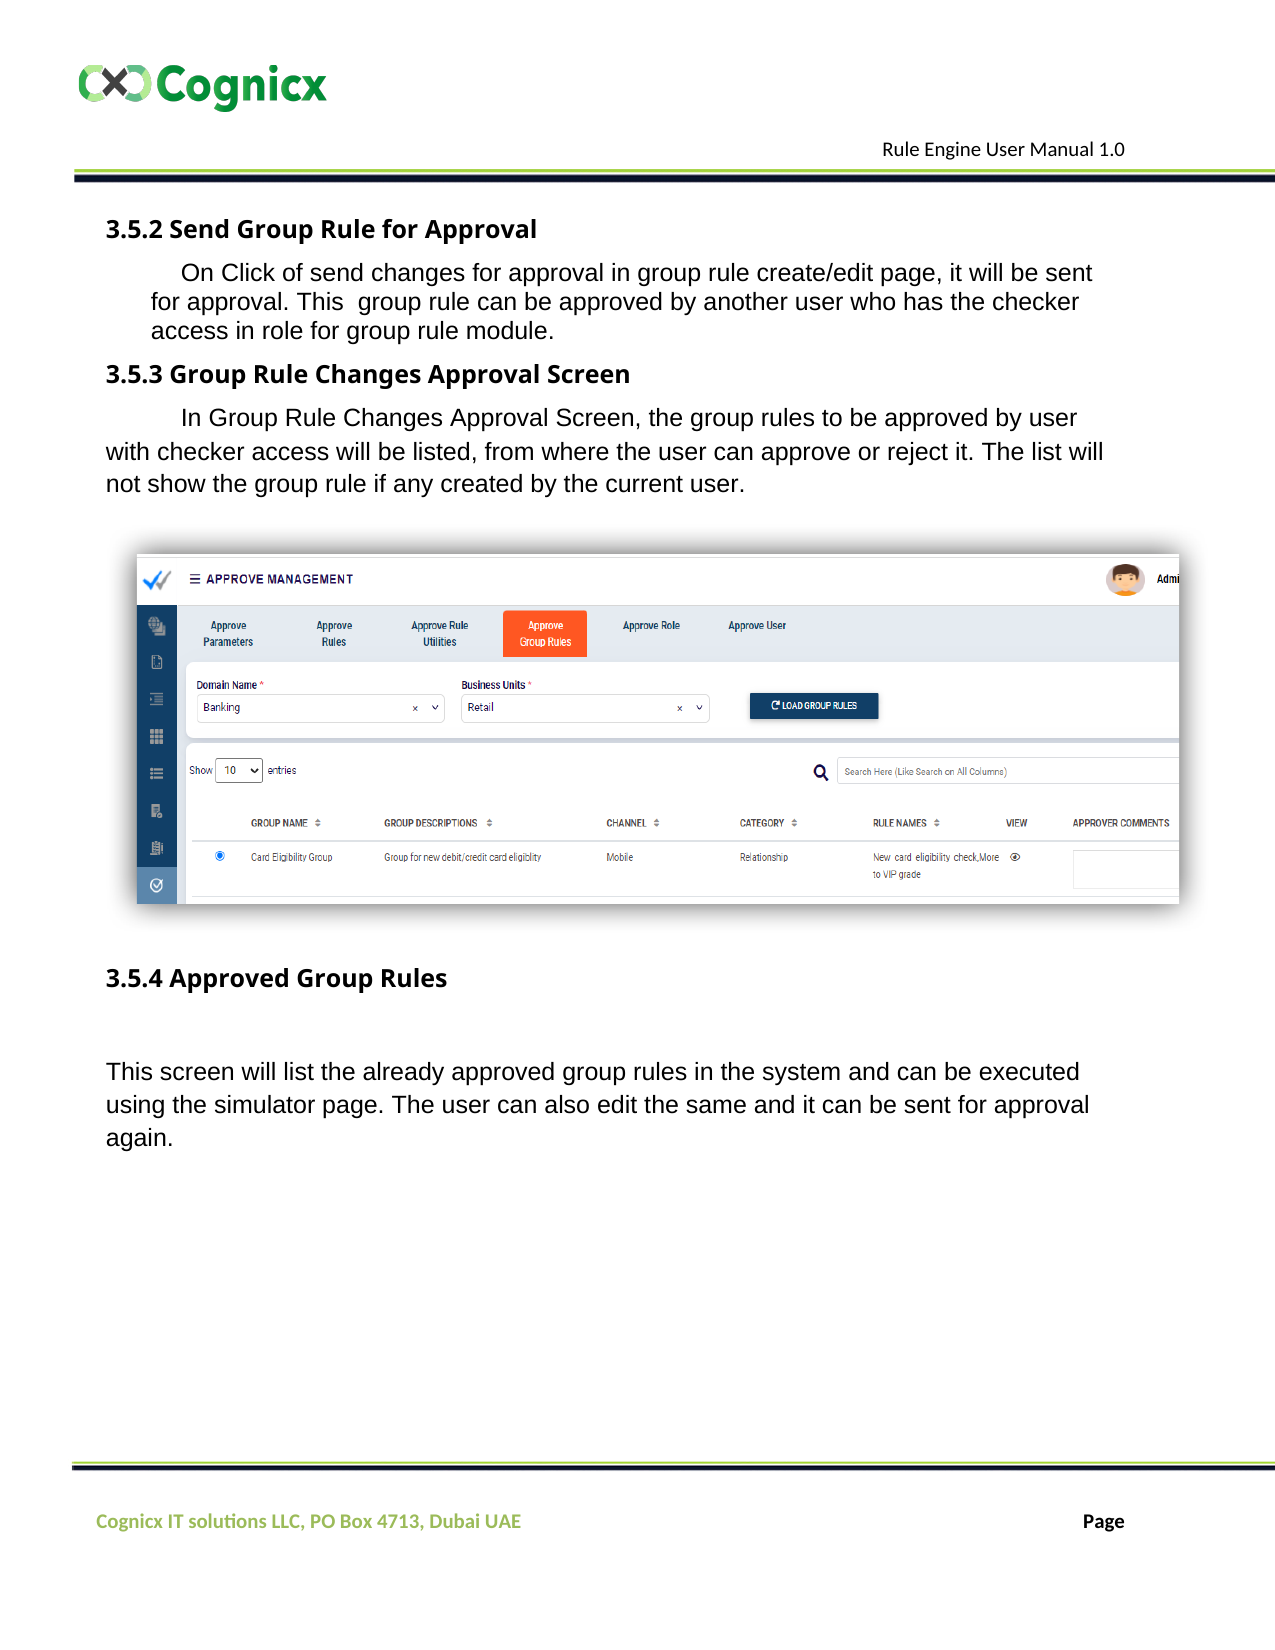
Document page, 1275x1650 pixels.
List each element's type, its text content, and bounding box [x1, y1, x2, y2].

picture [68, 1458, 1275, 1472]
picture [70, 169, 1275, 184]
picture [78, 65, 327, 112]
picture [136, 554, 1180, 904]
subtitle 3.5.4 Approved Group Rules [106, 961, 1125, 994]
text This screen will list the already approved group rules in the system and can be executed using the simulator page. The user can also edit the same and it can be sent for approval again. [106, 1057, 1125, 1152]
subtitle 3.5.2 Send Group Rule for Approval [106, 212, 1125, 246]
text On Click of send changes for approval in group rule create/edit page, it will be sent for approval. This group rule can be approved by another user who has the checker access in role for group rule module. [151, 258, 1125, 344]
text In Group Rule Changes Approval Screen, the group rules to be approved by user with checker access will be listed, from where the user can approve or reject it. The list will not show the group rule if any created by the current user. [106, 403, 1125, 498]
subtitle 3.5.3 Group Rule Changes Approval Screen [106, 357, 1125, 391]
